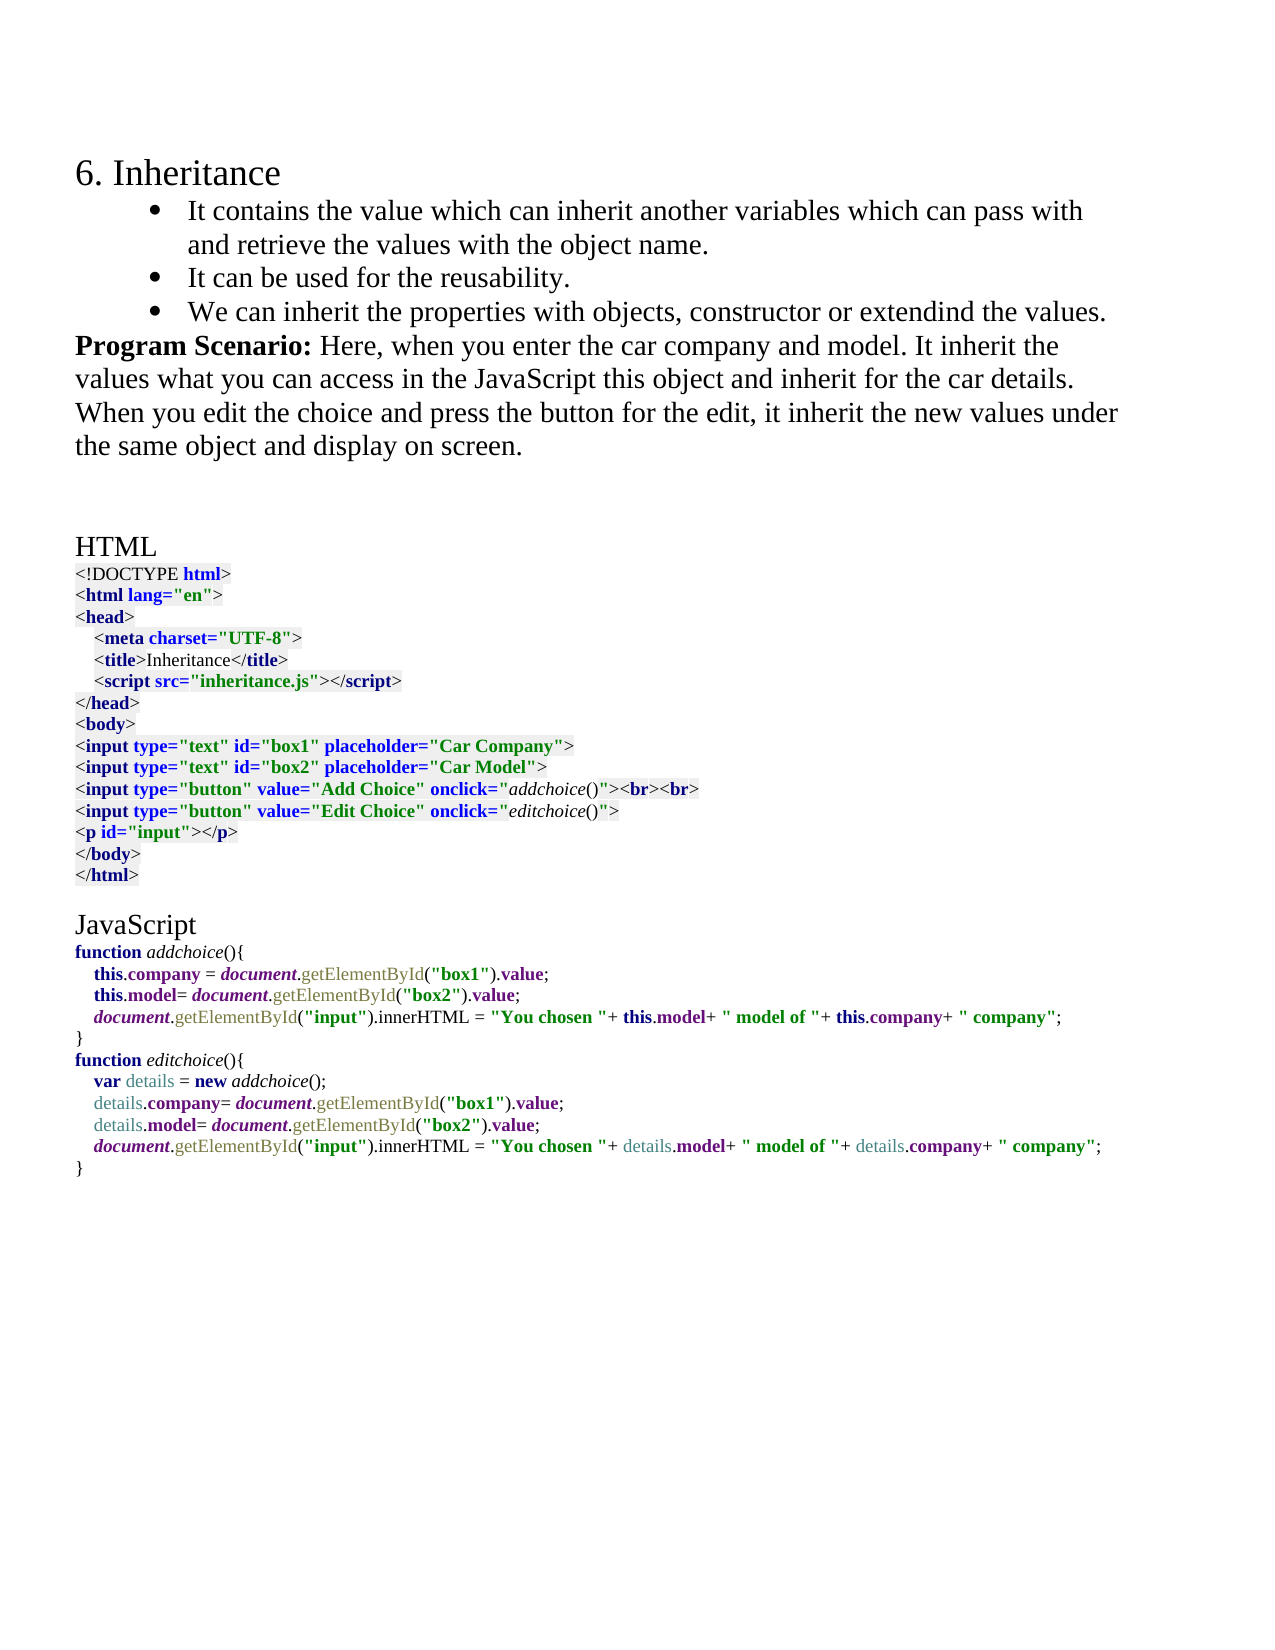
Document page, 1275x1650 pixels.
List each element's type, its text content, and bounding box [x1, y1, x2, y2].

list It contains the value which can inherit another variables which can pass with and retrieve the values with the object name. [150, 193, 1125, 260]
text Program Scenario: Here, when you enter the car company and model. It inherit the values what you can access in the JavaScript this object and inherit for the car details. When you edit the choice and press the button for the edit, it inherit the new values under the same object and display on screen. [75, 328, 1125, 462]
list Inheritance [75, 150, 1125, 193]
text function addchoice(){ this.company = document.getElementById("box1").value; this.model= document.getElementById("box2").value; document.getElementById("input").innerHTML = "You chosen "+ this.model+ " model of "+ this.company+ " company"; } function editchoice(){ var details = new addchoice(); details.company= document.getElementById("box1").value; details.model= document.getElementById("box2").value; document.getElementById("input").innerHTML = "You chosen "+ details.model+ " model of "+ details.company+ " company"; } [75, 941, 1125, 1178]
text <!DOCTYPE html> <html lang="en"> <head> <meta charset="UTF-8"> <title>Inheritance</title> <script src="inheritance.js"></script> </head> <body> <input type="text" id="box1" placeholder="Car Company"> <input type="text" id="box2" placeholder="Car Model"> <input type="button" value="Add Choice" onclick="addchoice()"><br><br> <input type="button" value="Edit Choice" onclick="editchoice()"> <p id="input"></p> </body> </html> [75, 562, 1125, 886]
list We can inherit the properties with objects, constructor or extendind the values. [150, 294, 1125, 328]
text HTML [37, 529, 1125, 562]
text JavaScript [37, 907, 1125, 941]
list It can be used for the reusability. [150, 260, 1125, 294]
